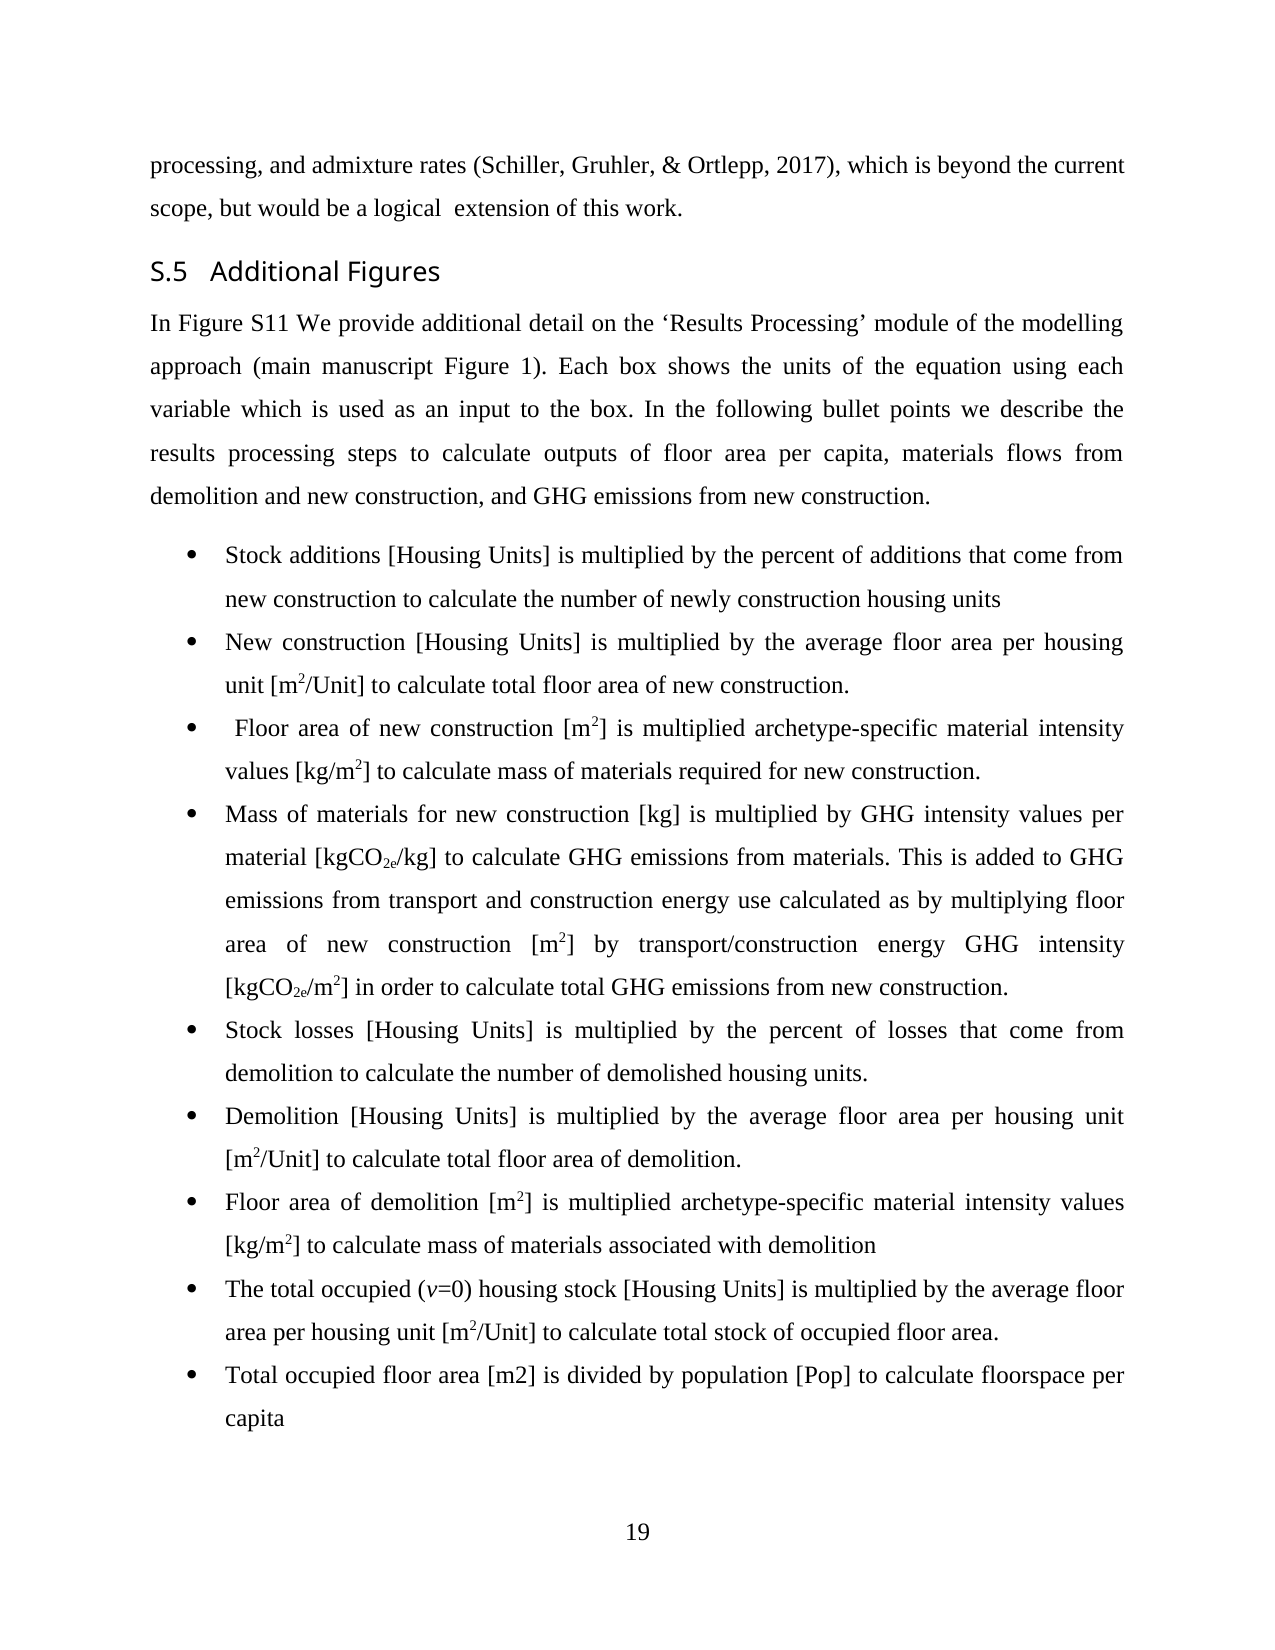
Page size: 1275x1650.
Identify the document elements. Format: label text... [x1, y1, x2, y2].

list Stock losses [Housing Units] is multiplied by the percent of losses that come from demolition to calculate the number of demolished housing units. [187, 1015, 1125, 1087]
list Stock additions [Housing Units] is multiplied by the percent of additions that come from new construction to calculate the number of newly construction housing units [187, 541, 1125, 612]
list Floor area of demolition [m2] is multiplied archetype-specific material intensity values [kg/m2] to calculate mass of materials associated with demolition [187, 1187, 1125, 1259]
list New construction [Housing Units] is multiplied by the average floor area per housing unit [m2/Unit] to calculate total floor area of new construction. [187, 627, 1125, 699]
list Demolition [Housing Units] is multiplied by the average floor area per housing unit [m2/Unit] to calculate total floor area of demolition. [187, 1101, 1125, 1173]
subtitle Additional Figures [150, 253, 1125, 290]
list Floor area of new construction [m2] is multiplied archetype-specific material intensity values [kg/m2] to calculate mass of materials required for new construction. [187, 713, 1125, 785]
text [150, 150, 1125, 222]
text In Figure S11 We provide additional detail on the ‘Results Processing’ module of the modelling approach (main manuscript Figure 1). Each box shows the units of the equation using each variable which is used as an input to the box. In the following bullet points we describe the results processing steps to calculate outputs of floor area per capita, materials flows from demolition and new construction, and GHG emissions from new construction. [150, 308, 1125, 509]
list Mass of materials for new construction [kg] is multiplied by GHG intensity values per material [kgCO2e/kg] to calculate GHG emissions from materials. This is added to GHG emissions from transport and construction energy use calculated as by multiplying floor area of new construction [m2] by transport/construction energy GHG intensity [kgCO2e/m2] in order to calculate total GHG emissions from new construction. [187, 799, 1125, 1001]
list Total occupied floor area [m2] is divided by population [Pop] to calculate floorspace per capita [187, 1360, 1125, 1432]
list The total occupied (v=0) housing stock [Housing Units] is multiplied by the average floor area per housing unit [m2/Unit] to calculate total stock of occupied floor area. [187, 1274, 1125, 1346]
